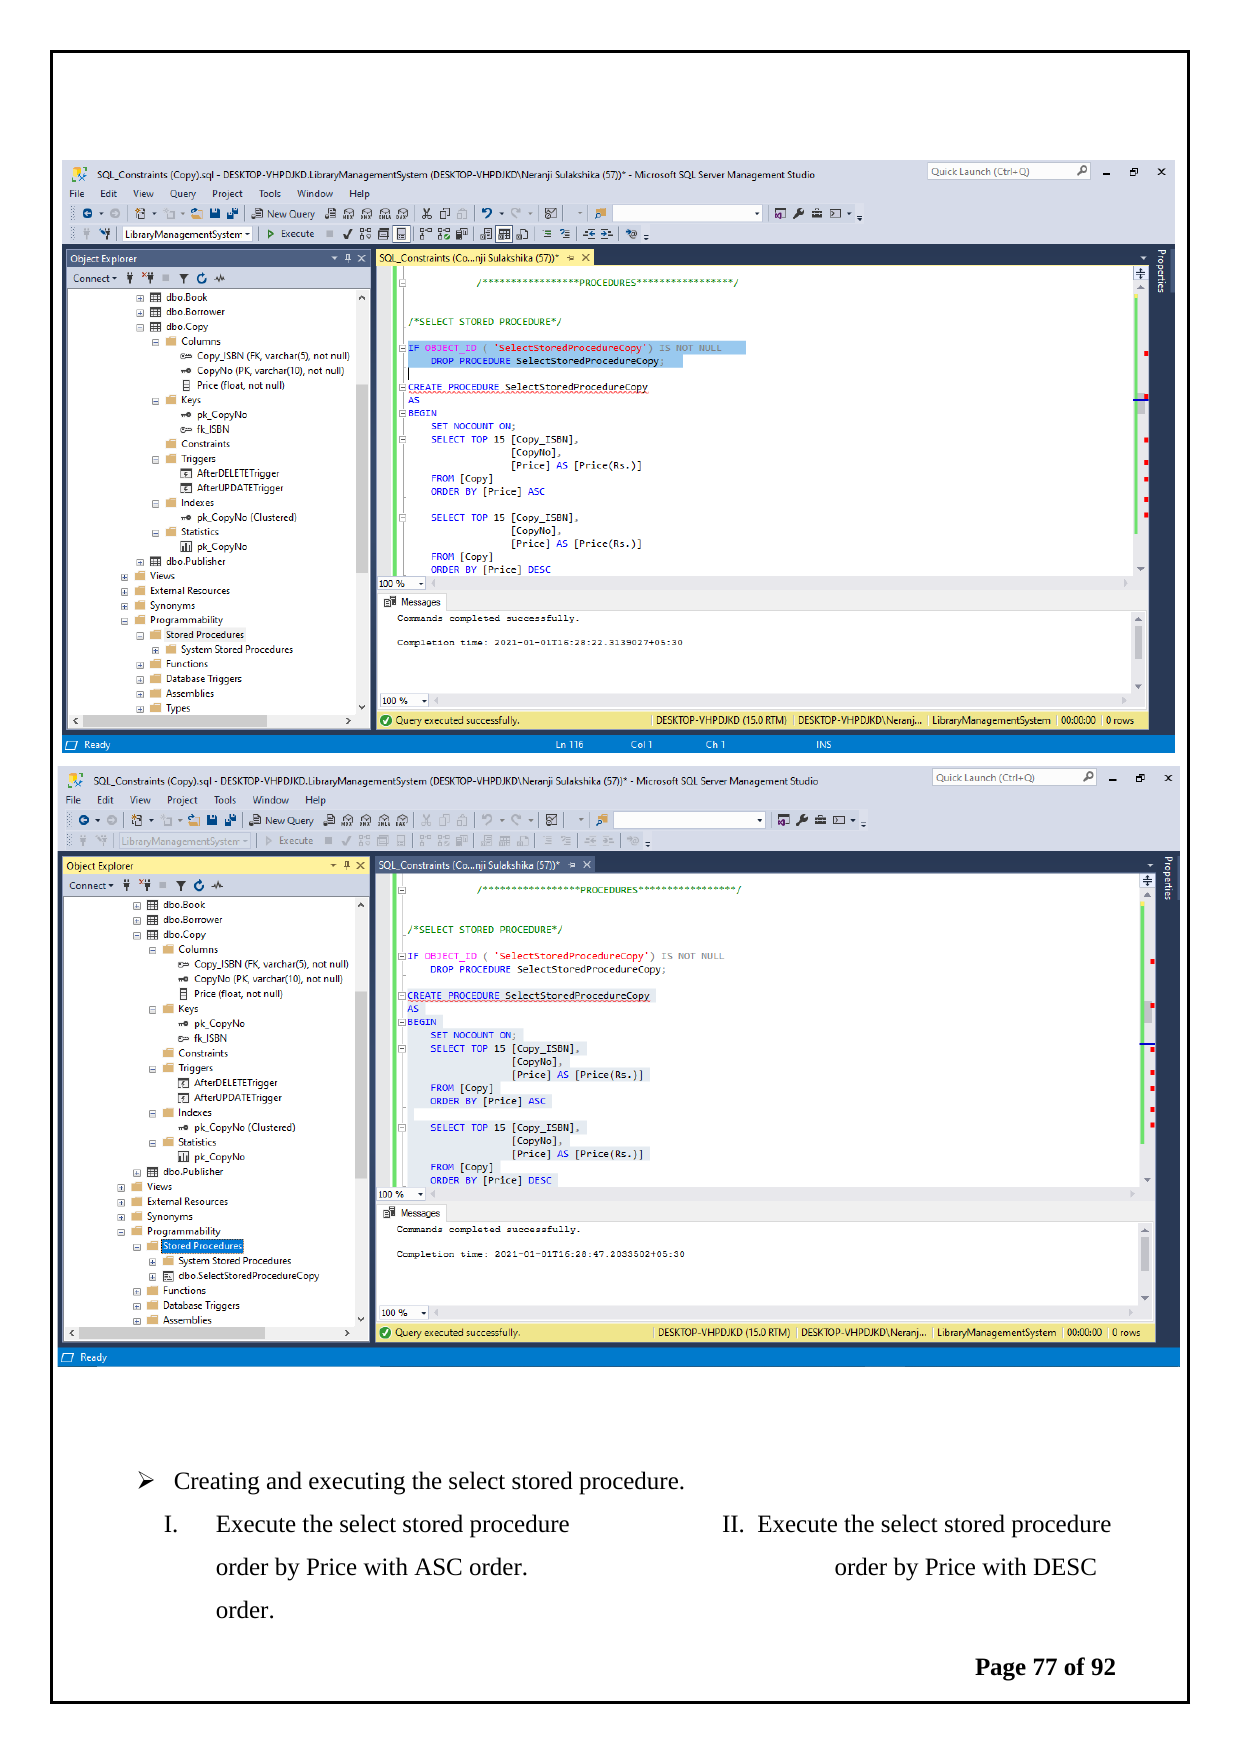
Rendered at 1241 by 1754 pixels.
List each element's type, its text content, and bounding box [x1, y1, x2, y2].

list Execute the select stored procedure II. Execute the select stored procedure [178, 1509, 1116, 1538]
picture [57, 766, 1180, 1367]
list Creating and executing the select stored procedure. [136, 1466, 1116, 1494]
list order by Price with ASC order. order by Price with DESC order. [216, 1552, 1116, 1624]
picture [62, 160, 1175, 753]
